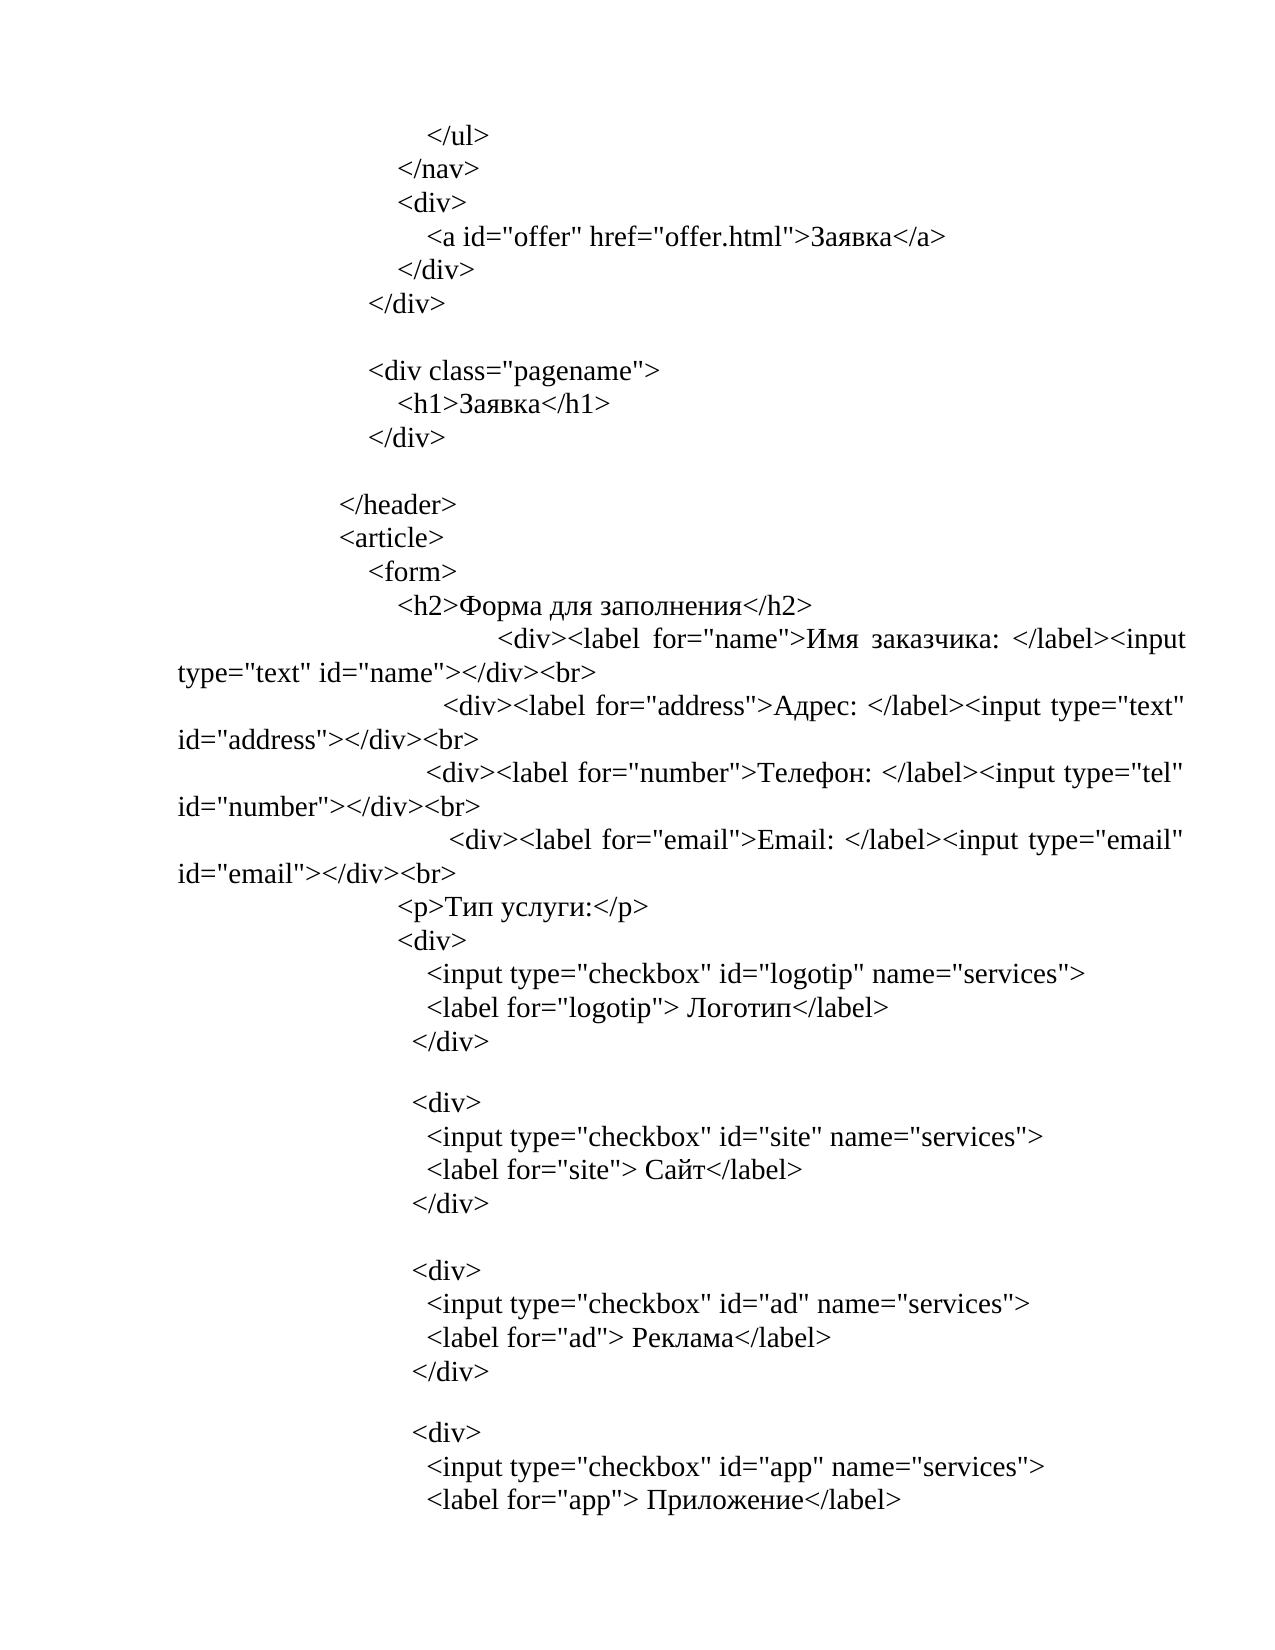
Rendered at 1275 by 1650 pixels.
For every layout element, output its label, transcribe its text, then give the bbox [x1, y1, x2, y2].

text <div> [177, 1415, 1186, 1449]
text <div> [177, 185, 1186, 219]
text <div> [177, 923, 1186, 957]
text <input type="checkbox" id="site" name="services"> [177, 1119, 1186, 1152]
text <form> [177, 554, 1186, 588]
text <label for="app"> Приложение</label> [177, 1482, 1186, 1516]
text <p>Тип услуги:</p> [177, 889, 1186, 923]
text <label for="ad"> Реклама</label> [177, 1320, 1186, 1354]
text </div> [177, 420, 1186, 453]
text </nav> [177, 152, 1186, 185]
text <div> [177, 1085, 1186, 1119]
text <article> [177, 521, 1186, 554]
text </ul> [177, 118, 1186, 152]
text <div><label for="address">Адрес: </label><input type="text" id="address"></div><br> [177, 688, 1186, 755]
text </div> [177, 1186, 1186, 1219]
text <label for="site"> Сайт</label> [177, 1152, 1186, 1186]
text <label for="logotip"> Логотип</label> [177, 990, 1186, 1024]
text </div> [177, 286, 1186, 319]
text <h2>Форма для заполнения</h2> [177, 588, 1186, 621]
text <div><label for="number">Телефон: </label><input type="tel" id="number"></div><br> [177, 755, 1186, 822]
text <div><label for="name">Имя заказчика: </label><input type="text" id="name"></div><br> [177, 621, 1186, 688]
text </header> [177, 487, 1186, 521]
text <div> [177, 1253, 1186, 1287]
text <input type="checkbox" id="ad" name="services"> [177, 1287, 1186, 1320]
text </div> [177, 1354, 1186, 1387]
text <a id="offer" href="offer.html">Заявка</a> [177, 219, 1186, 252]
text </div> [177, 252, 1186, 286]
text <div class="pagename"> [177, 353, 1186, 386]
text <h1>Заявка</h1> [177, 386, 1186, 420]
text <input type="checkbox" id="app" name="services"> [177, 1449, 1186, 1482]
text <div><label for="email">Email: </label><input type="email" id="email"></div><br> [177, 822, 1186, 889]
text <input type="checkbox" id="logotip" name="services"> [177, 957, 1186, 990]
text </div> [177, 1024, 1186, 1057]
